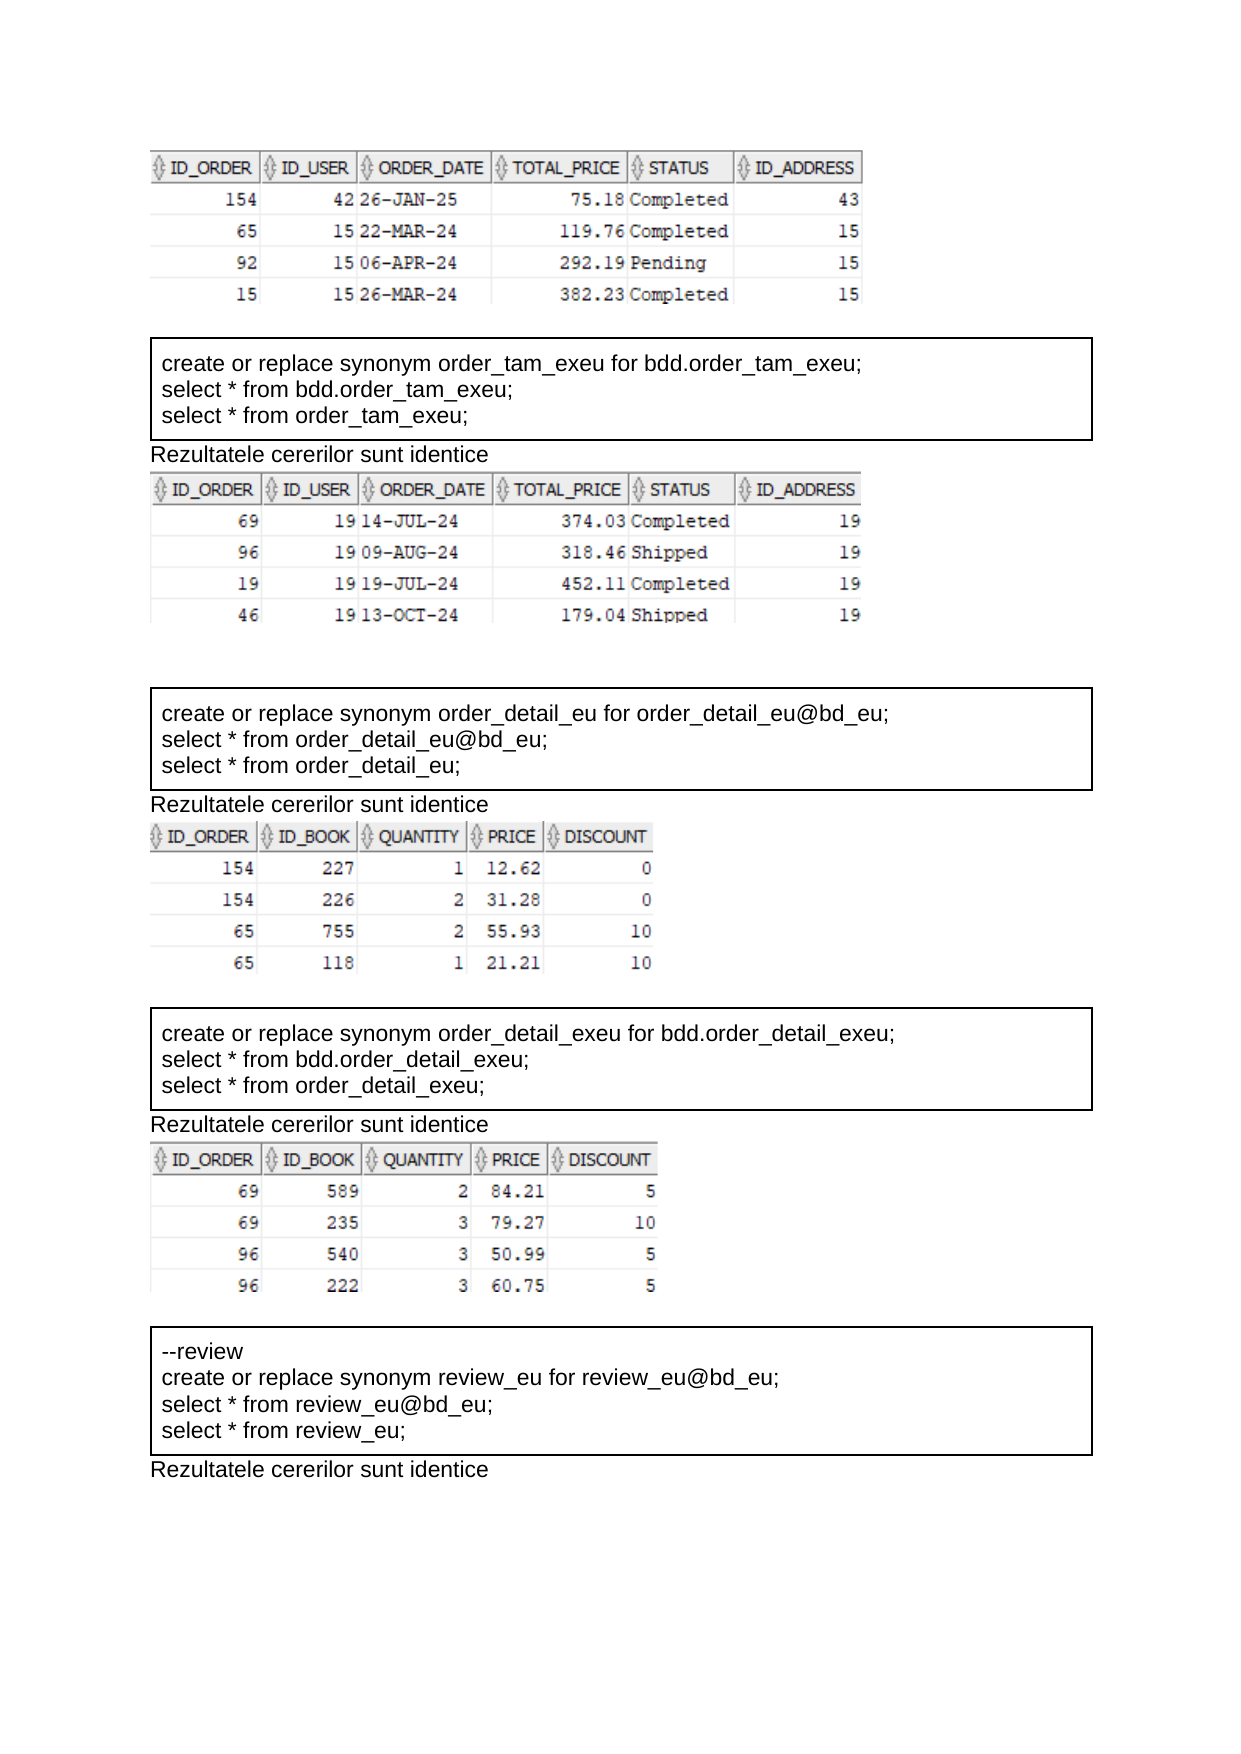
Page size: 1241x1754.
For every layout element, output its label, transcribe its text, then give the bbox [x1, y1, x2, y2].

picture [150, 821, 654, 974]
picture [150, 1141, 658, 1292]
picture [150, 150, 863, 304]
text Rezultatele cererilor sunt identice [150, 1111, 1090, 1138]
text Rezultatele cererilor sunt identice [150, 1456, 1090, 1482]
text Rezultatele cererilor sunt identice [150, 791, 1090, 818]
picture [150, 471, 861, 623]
table_header create or replace synonym order_detail_exeu for bdd.order_detail_exeu; select * from bdd.order_detail_exeu; select * from order_detail_exeu; [152, 1009, 1091, 1109]
table_header create or replace synonym order_detail_eu for order_detail_eu@bd_eu; select * from order_detail_eu@bd_eu; select * from order_detail_eu; [152, 689, 1091, 789]
text Rezultatele cererilor sunt identice [150, 441, 1090, 468]
table_header create or replace synonym order_tam_exeu for bdd.order_tam_exeu; select * from bdd.order_tam_exeu; select * from order_tam_exeu; [152, 339, 1091, 439]
table_header --review create or replace synonym review_eu for review_eu@bd_eu; select * from review_eu@bd_eu; select * from review_eu; [152, 1328, 1091, 1454]
